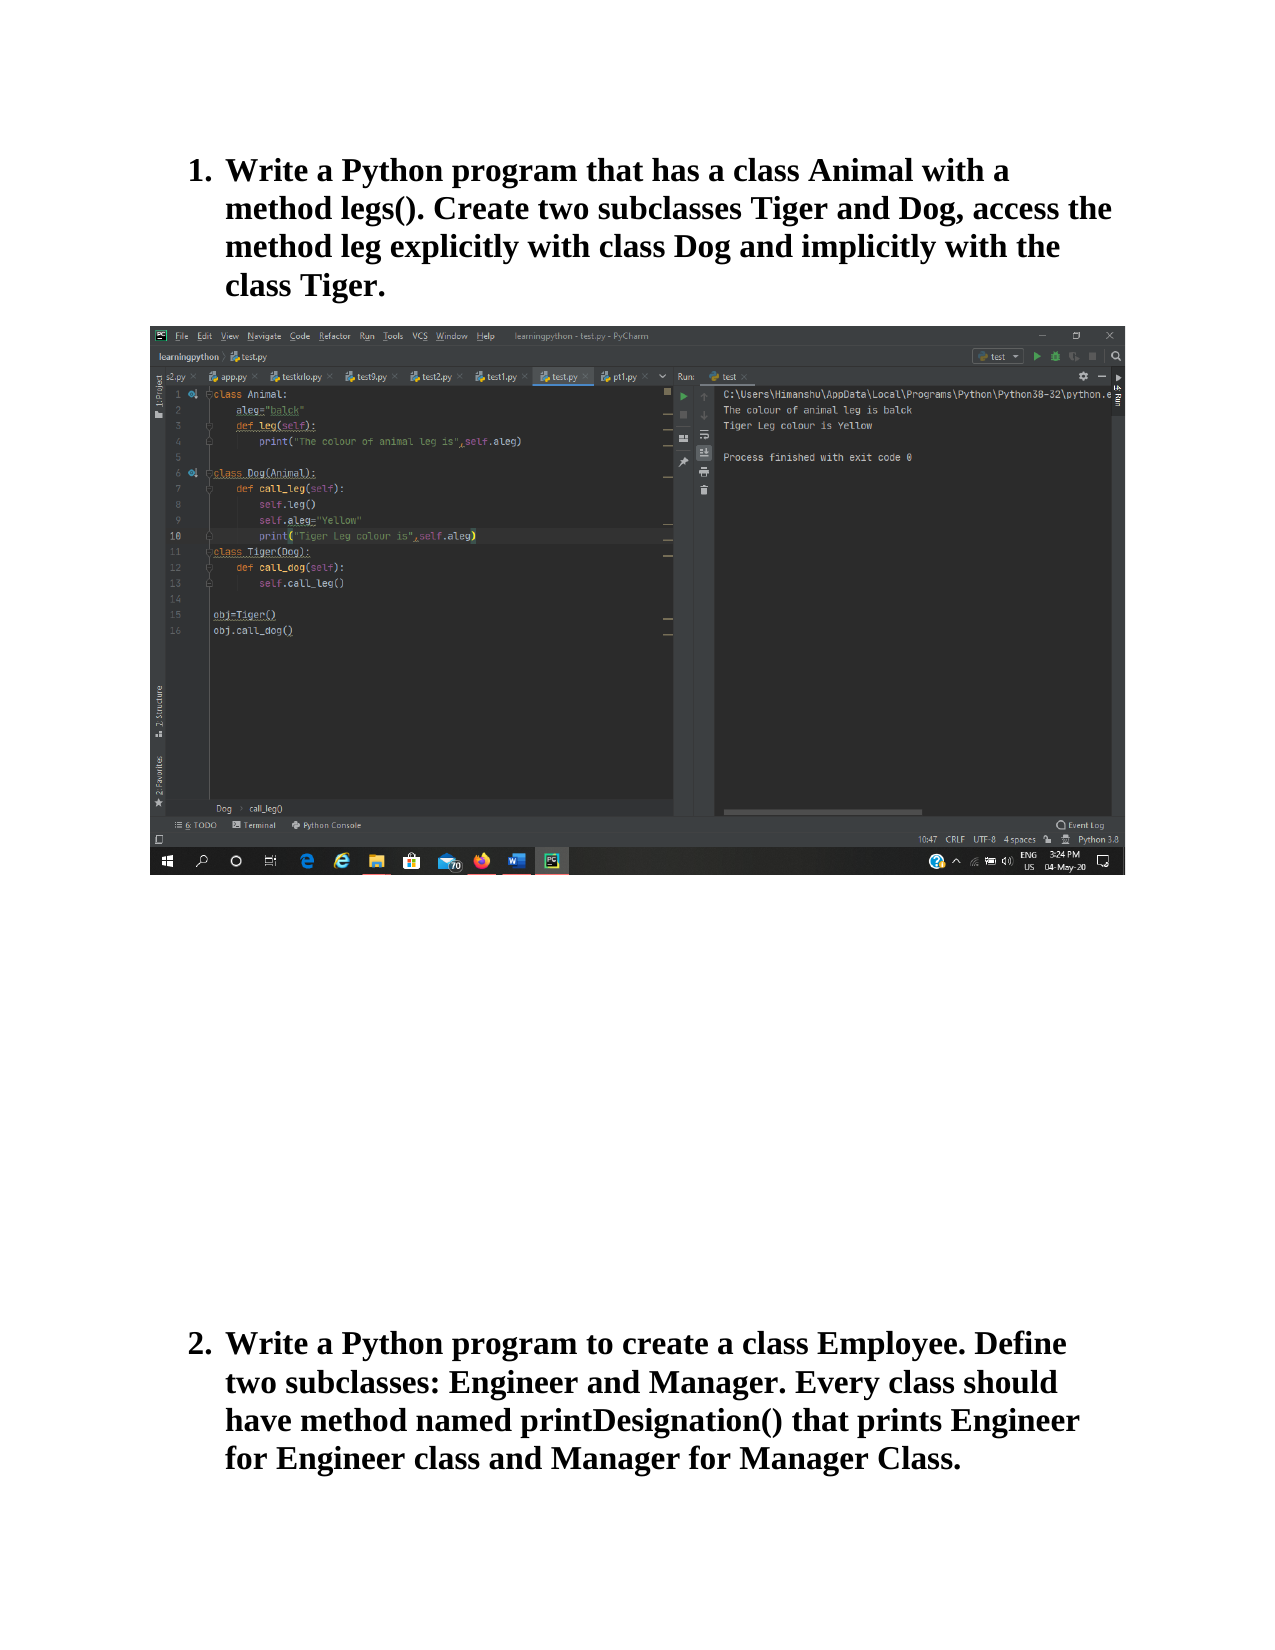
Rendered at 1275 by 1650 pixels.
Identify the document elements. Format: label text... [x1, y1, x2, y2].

list Write a Python program to create a class Employee. Define two subclasses: Engineer and Manager. Every class should have method named printDesignation() that prints Engineer for Engineer class and Manager for Manager Class. [187, 1323, 1125, 1477]
picture [150, 326, 1125, 875]
list Write a Python program that has a class Animal with a method legs(). Create two subclasses Tiger and Dog, access the method leg explicitly with class Dog and implicitly with the class Tiger. [187, 150, 1125, 303]
